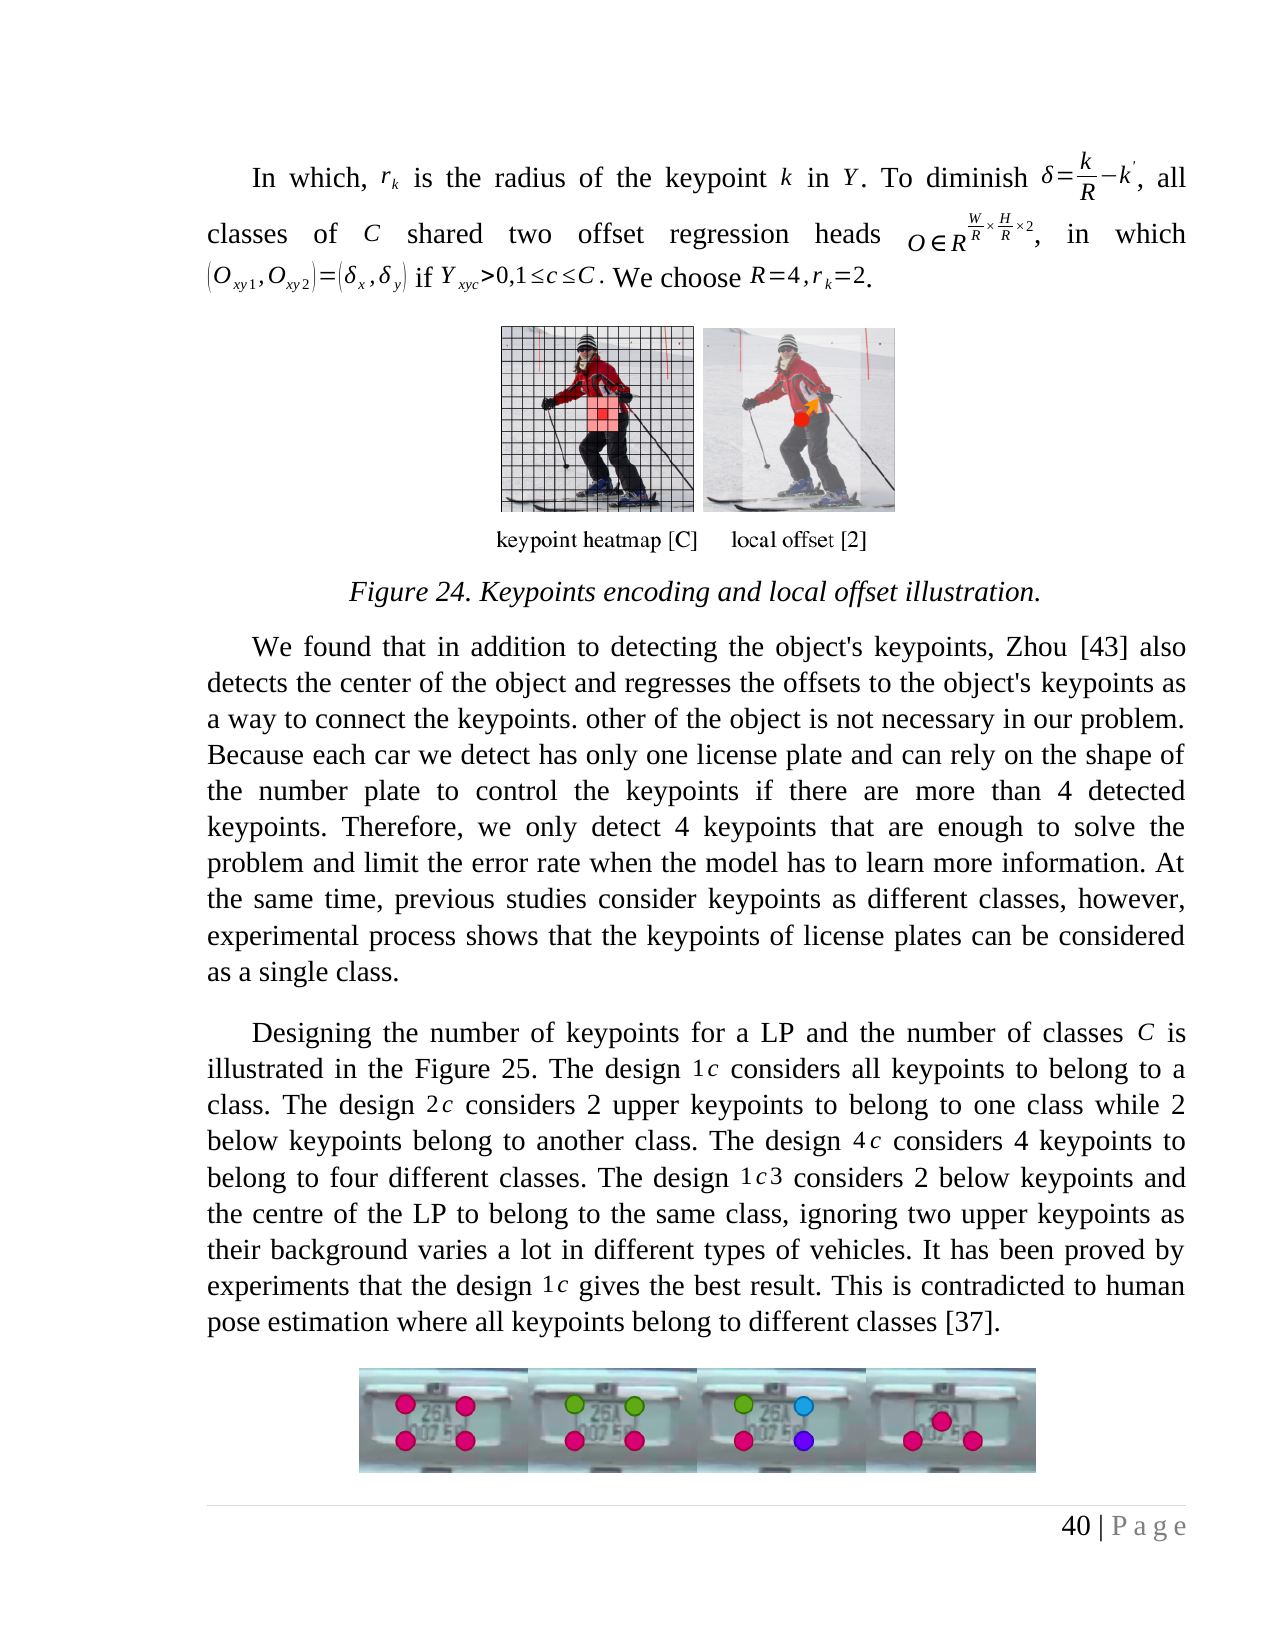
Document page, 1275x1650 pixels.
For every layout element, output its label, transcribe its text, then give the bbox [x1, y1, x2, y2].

picture [355, 1365, 1038, 1476]
picture [495, 322, 898, 555]
text In which, is the radius of the keypoint in . To diminish , all classes of shared two offset regression heads , in which if We choose . [207, 148, 1186, 294]
text We found that in addition to detecting the object's keypoints, Zhou also detects the center of the object and regresses the offsets to the object's keypoints as a way to connect the keypoints. other of the object is not necessary in our problem. Because each car we detect has only one license plate and can rely on the shape of the number plate to control the keypoints if there are more than 4 detected keypoints. Therefore, we only detect 4 keypoints that are enough to solve the problem and limit the error rate when the model has to learn more information. At the same time, previous studies consider keypoints as different classes, however, experimental process shows that the keypoints of license plates can be considered as a single class. [207, 629, 1186, 987]
text Designing the number of keypoints for a LP and the number of classes is illustrated in the Figure 25. The design considers all keypoints to belong to a class. The design considers 2 upper keypoints to belong to one class while 2 below keypoints belong to another class. The design considers 4 keypoints to belong to four different classes. The design considers 2 below keypoints and the centre of the LP to belong to the same class, ignoring two upper keypoints as their background varies a lot in different types of vehicles. It has been proved by experiments that the design gives the best result. This is contradicted to human pose estimation where all keypoints belong to different classes . [207, 1015, 1186, 1338]
text Figure 24. Keypoints encoding and local offset illustration. [207, 574, 1186, 608]
